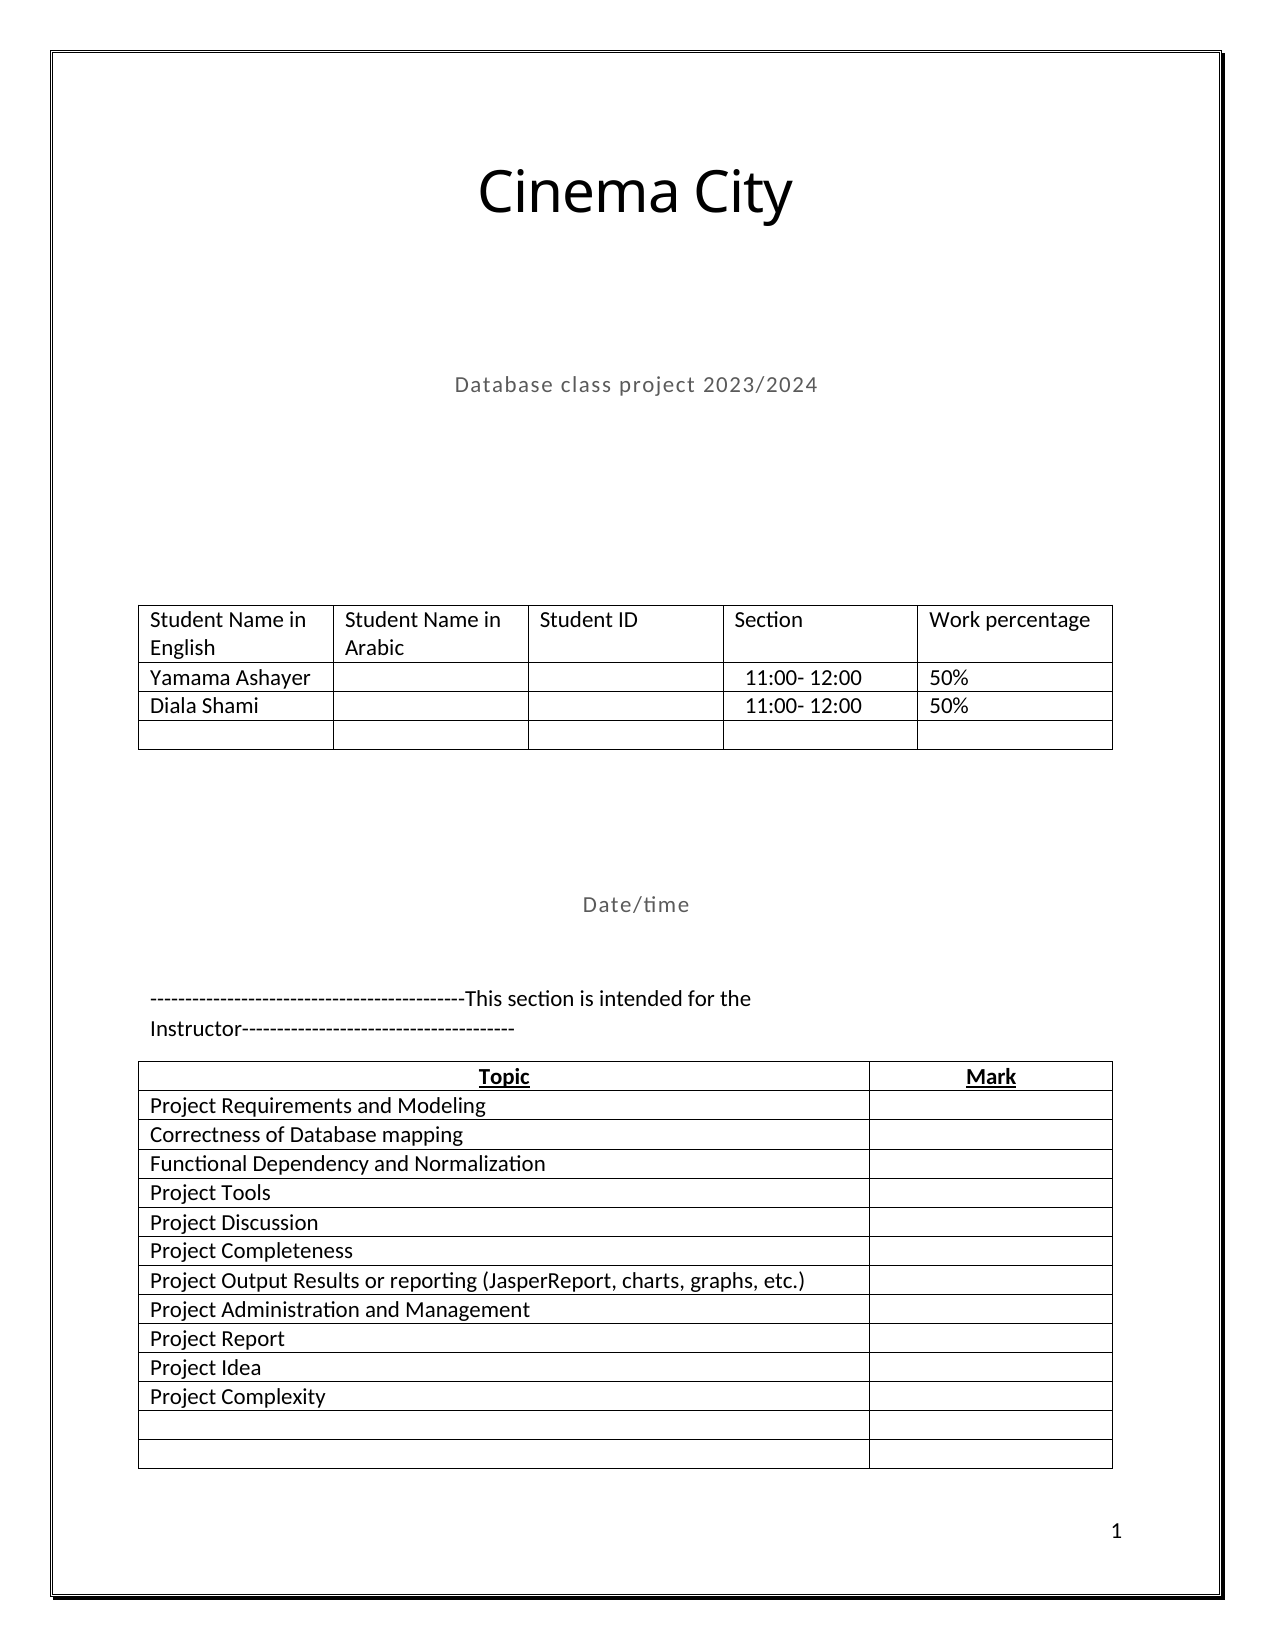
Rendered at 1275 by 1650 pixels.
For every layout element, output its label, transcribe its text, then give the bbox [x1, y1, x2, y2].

table_cell 50% [918, 692, 1112, 720]
table_header Student Name in English [139, 606, 333, 662]
table_cell Project Idea [139, 1353, 869, 1381]
text ---------------------------------------------This section is intended for the Instructor--------------------------------------- [150, 984, 1122, 1042]
table_cell [870, 1120, 1112, 1148]
table_cell [870, 1091, 1112, 1119]
table_cell Project Completeness [139, 1237, 869, 1265]
table_cell 11:00- 12:00 [724, 692, 917, 720]
table_header Section [724, 606, 917, 662]
table_cell [870, 1237, 1112, 1265]
table_cell [334, 663, 528, 691]
table_cell [139, 1440, 869, 1468]
subtitle Date/time [150, 890, 1122, 918]
table_cell Project Report [139, 1324, 869, 1352]
table_cell Functional Dependency and Normalization [139, 1150, 869, 1177]
table_header Mark [870, 1062, 1112, 1090]
table_header Topic [139, 1062, 869, 1090]
table_cell [139, 721, 333, 749]
table_cell [870, 1324, 1112, 1352]
table_cell 11:00- 12:00 [724, 663, 917, 691]
table_header Student Name in Arabic [334, 606, 528, 662]
table_cell [870, 1411, 1112, 1439]
table_cell [870, 1440, 1112, 1468]
table_cell Diala Shami [139, 692, 333, 720]
table_cell [334, 692, 528, 720]
table_cell [870, 1266, 1112, 1294]
table_cell Project Complexity [139, 1382, 869, 1410]
title Cinema City [150, 150, 1122, 229]
table_cell [724, 721, 917, 749]
table_cell [529, 692, 723, 720]
table_header Work percentage [918, 606, 1112, 662]
table_cell Project Administration and Management [139, 1295, 869, 1323]
table_cell [870, 1353, 1112, 1381]
table_cell [870, 1179, 1112, 1207]
table_cell [870, 1295, 1112, 1323]
table_cell [139, 1411, 869, 1439]
table_header Student ID [529, 606, 723, 662]
table_cell Project Tools [139, 1179, 869, 1207]
table_cell [529, 721, 723, 749]
table_cell [334, 721, 528, 749]
table_cell Project Output Results or reporting (JasperReport, charts, graphs, etc.) [139, 1266, 869, 1294]
table_cell Project Requirements and Modeling [139, 1091, 869, 1119]
table_cell [918, 721, 1112, 749]
table_cell 50% [918, 663, 1112, 691]
table_cell Project Discussion [139, 1208, 869, 1236]
table_cell [870, 1208, 1112, 1236]
subtitle Database class project 2023/2024 [150, 370, 1122, 398]
table_cell Correctness of Database mapping [139, 1120, 869, 1148]
table_cell [870, 1382, 1112, 1410]
table_cell Yamama Ashayer [139, 663, 333, 691]
table_cell [529, 663, 723, 691]
table_cell [870, 1150, 1112, 1177]
